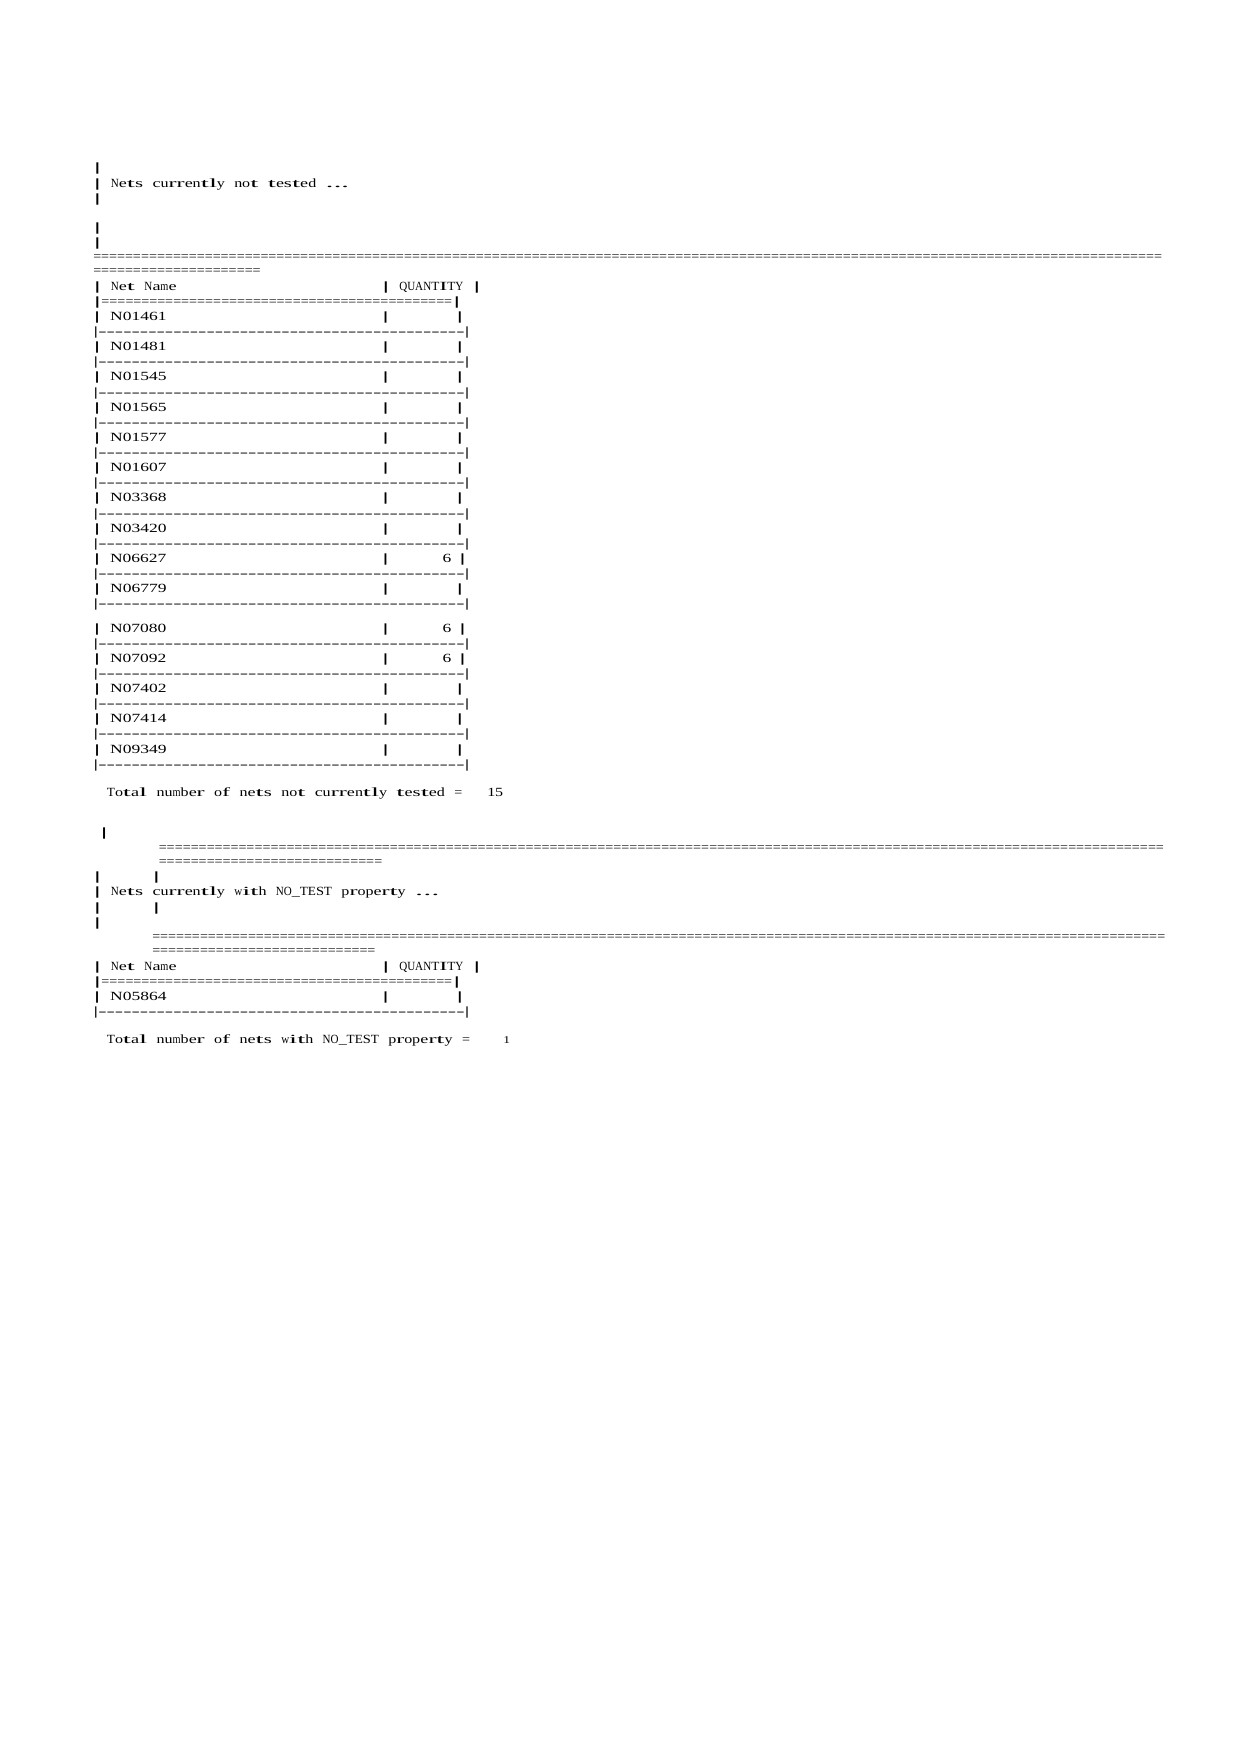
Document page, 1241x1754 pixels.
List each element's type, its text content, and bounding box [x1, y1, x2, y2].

text |--------------------------------------------| [93, 757, 1167, 771]
text | N03420 | | [93, 521, 1167, 535]
text | N06779 | | [93, 581, 1167, 595]
text |--------------------------------------------| [93, 666, 1167, 680]
text |--------------------------------------------| [93, 696, 1167, 710]
text | Net Name | QUANTITY | [93, 278, 1167, 293]
text | | [93, 191, 1167, 234]
text | N01577 | | [93, 430, 1167, 444]
text | N03368 | | [93, 490, 1167, 504]
text | | [93, 869, 1167, 883]
text |--------------------------------------------| [93, 445, 1167, 459]
text | N01545 | | [93, 369, 1167, 383]
text | N09349 | | [93, 741, 1167, 756]
text |========================================================================================================================================================== [100, 825, 1167, 868]
text | N07080 | 6 | [93, 620, 1167, 635]
text Total number of nets with NO_TEST property = 1 [107, 1032, 1167, 1046]
text | N07414 | | [93, 711, 1167, 726]
text |--------------------------------------------| [93, 384, 1167, 399]
text |============================================| [93, 293, 1167, 308]
text |============================================| [93, 973, 1167, 988]
text | N05864 | | [93, 988, 1167, 1003]
text | | [93, 899, 1167, 914]
text | N01565 | | [93, 399, 1167, 414]
text | N01461 | | [93, 308, 1167, 323]
text |--------------------------------------------| [93, 354, 1167, 368]
text | Nets currently not tested ... [93, 175, 1167, 190]
text |--------------------------------------------| [93, 505, 1167, 520]
text |--------------------------------------------| [93, 726, 1167, 741]
text | N07402 | | [93, 681, 1167, 695]
text |--------------------------------------------| [93, 635, 1167, 650]
text |--------------------------------------------| [93, 475, 1167, 489]
text |--------------------------------------------| [93, 566, 1167, 580]
text |--------------------------------------------| [93, 1004, 1167, 1018]
text |--------------------------------------------| [93, 596, 1167, 611]
text |--------------------------------------------| [93, 324, 1167, 338]
text |--------------------------------------------| [93, 536, 1167, 550]
text | N07092 | 6 | [93, 651, 1167, 665]
text |--------------------------------------------| [93, 414, 1167, 429]
text | N06627 | 6 | [93, 551, 1167, 565]
text Total number of nets not currently tested = 15 [107, 784, 1167, 799]
text | N01607 | | [93, 460, 1167, 474]
text | N01481 | | [93, 339, 1167, 353]
text | | [93, 146, 1167, 174]
text | Nets currently with NO_TEST property ... [93, 884, 1167, 898]
text | Net Name | QUANTITY | [93, 958, 1167, 973]
